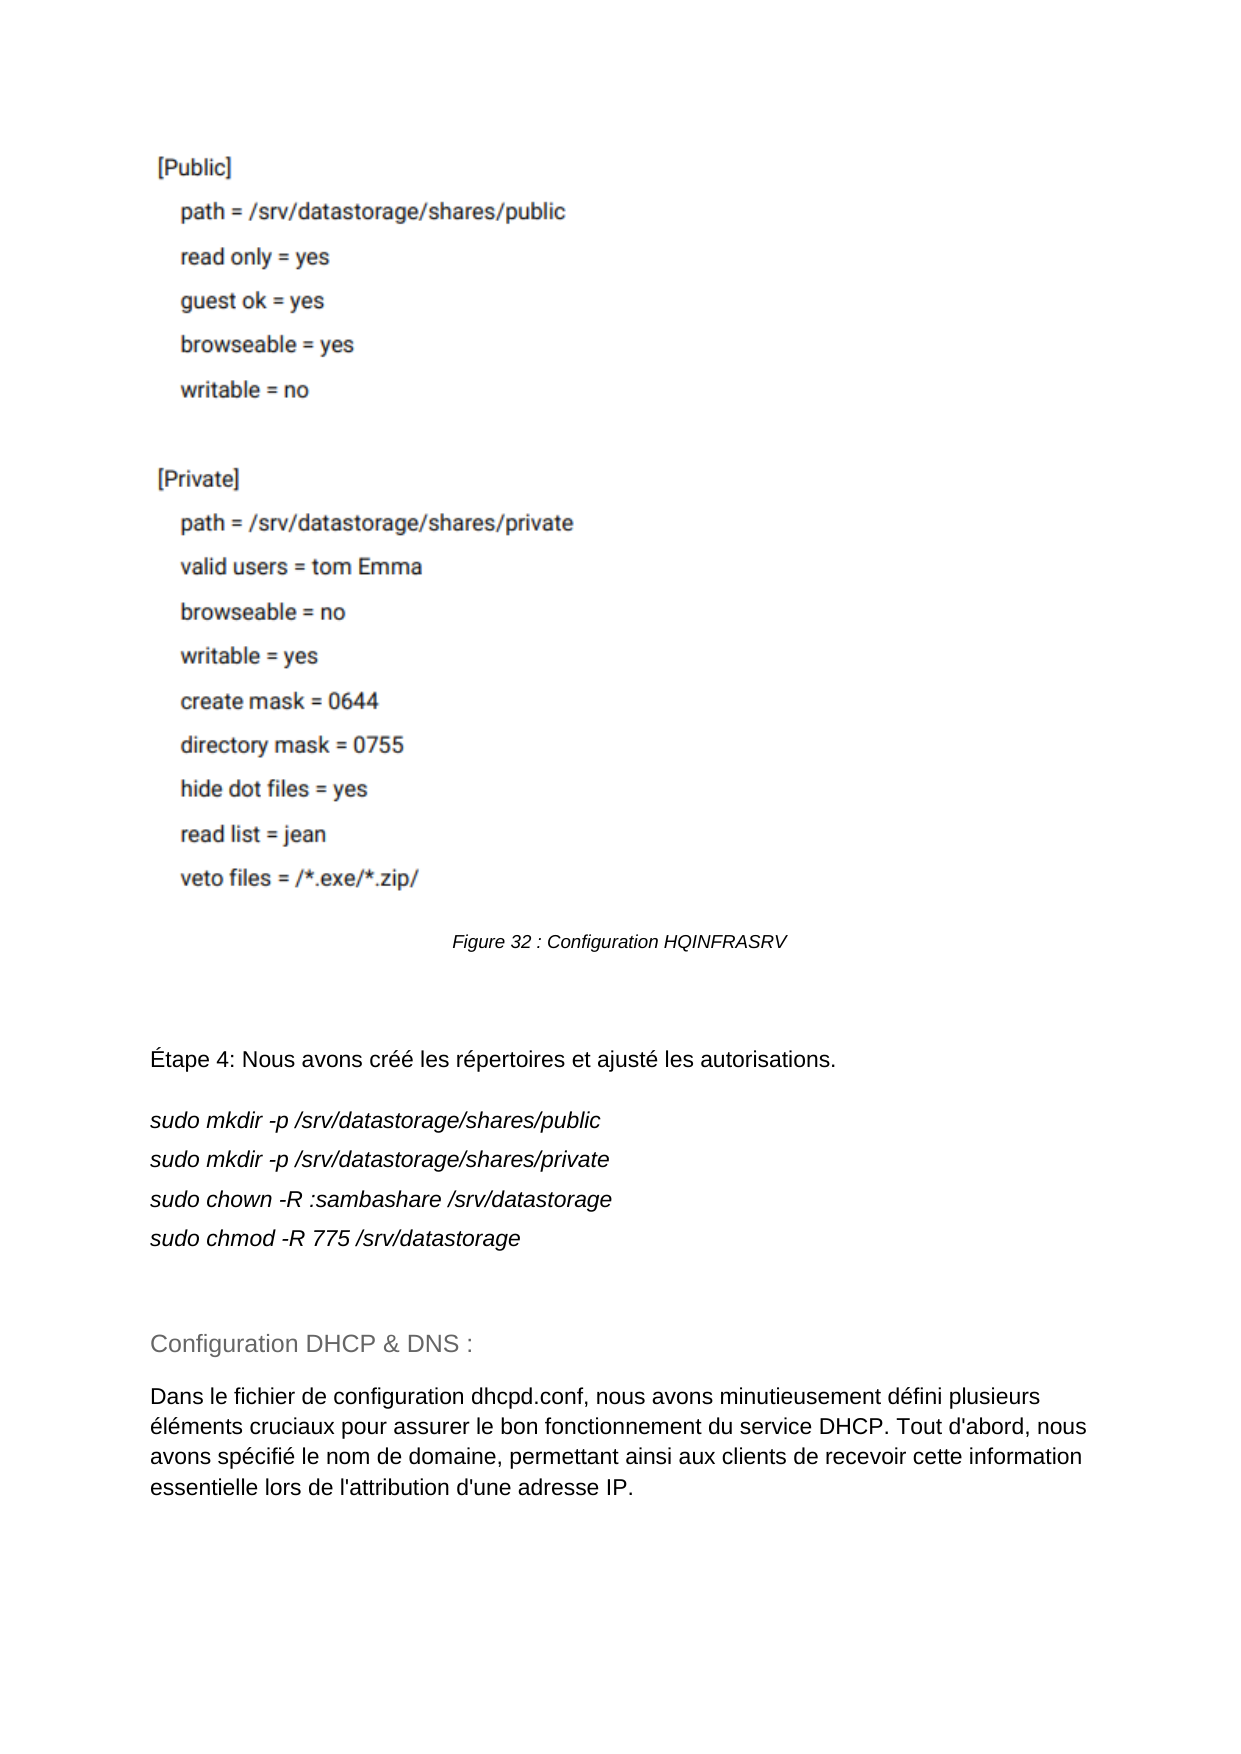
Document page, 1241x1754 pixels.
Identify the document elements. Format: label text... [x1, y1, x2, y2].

text sudo mkdir -p /srv/datastorage/shares/private [150, 1146, 1090, 1173]
text Dans le fichier de configuration dhcpd.conf, nous avons minutieusement défini plusieurs éléments cruciaux pour assurer le bon fonctionnement du service DHCP. Tout d'abord, nous avons spécifié le nom de domaine, permettant ainsi aux clients de recevoir cette information essentielle lors de l'attribution d'une adresse IP. [150, 1383, 1090, 1500]
text sudo chmod -R 775 /srv/datastorage [150, 1225, 1090, 1252]
text Figure 32 : Configuration HQINFRASRV [150, 931, 1090, 952]
subtitle Configuration DHCP & DNS : [150, 1329, 1090, 1358]
picture [150, 150, 677, 897]
text sudo chown -R :sambashare /srv/datastorage [150, 1186, 1090, 1212]
text sudo mkdir -p /srv/datastorage/shares/public [150, 1107, 1090, 1133]
text Étape 4: Nous avons créé les répertoires et ajusté les autorisations. [150, 1046, 1090, 1073]
